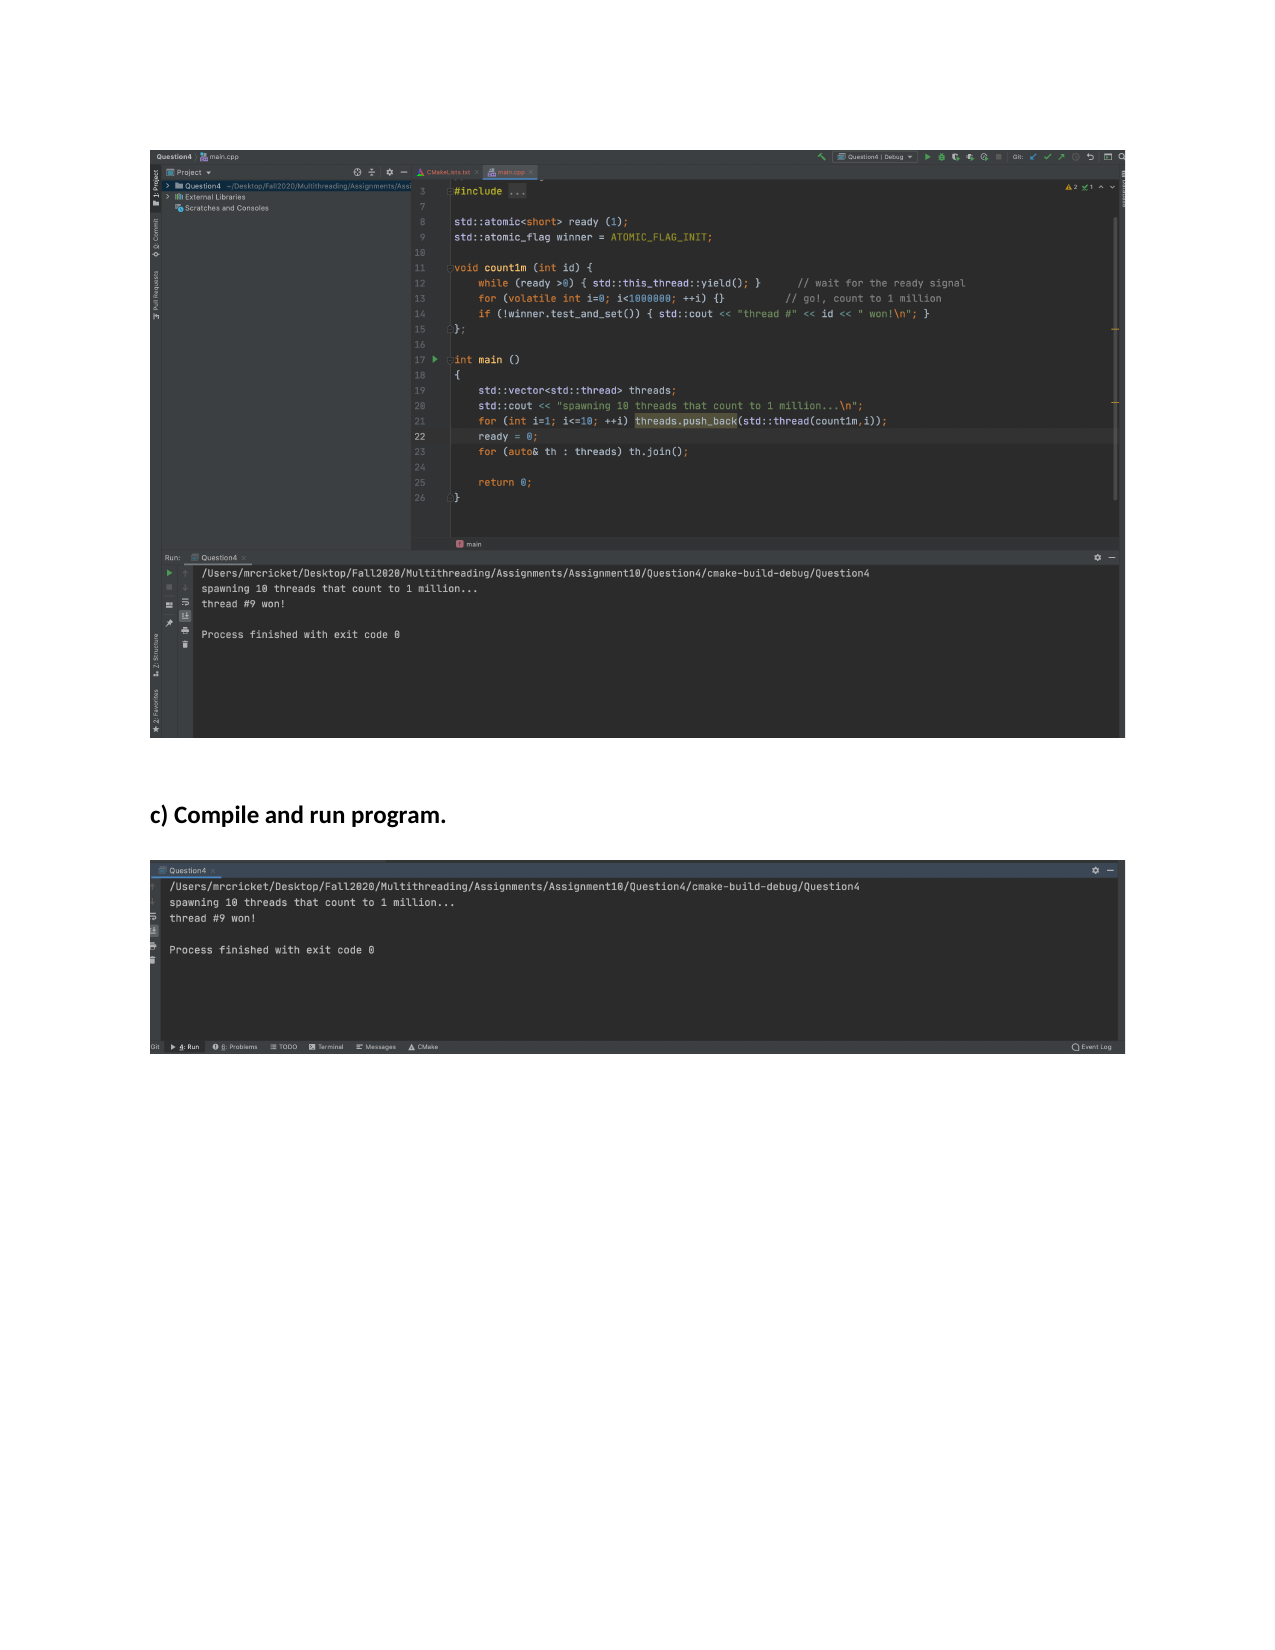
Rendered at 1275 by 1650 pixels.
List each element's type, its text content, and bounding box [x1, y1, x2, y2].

text c) Compile and run program. [150, 799, 1125, 829]
picture [150, 150, 1125, 738]
picture [150, 860, 1125, 1054]
